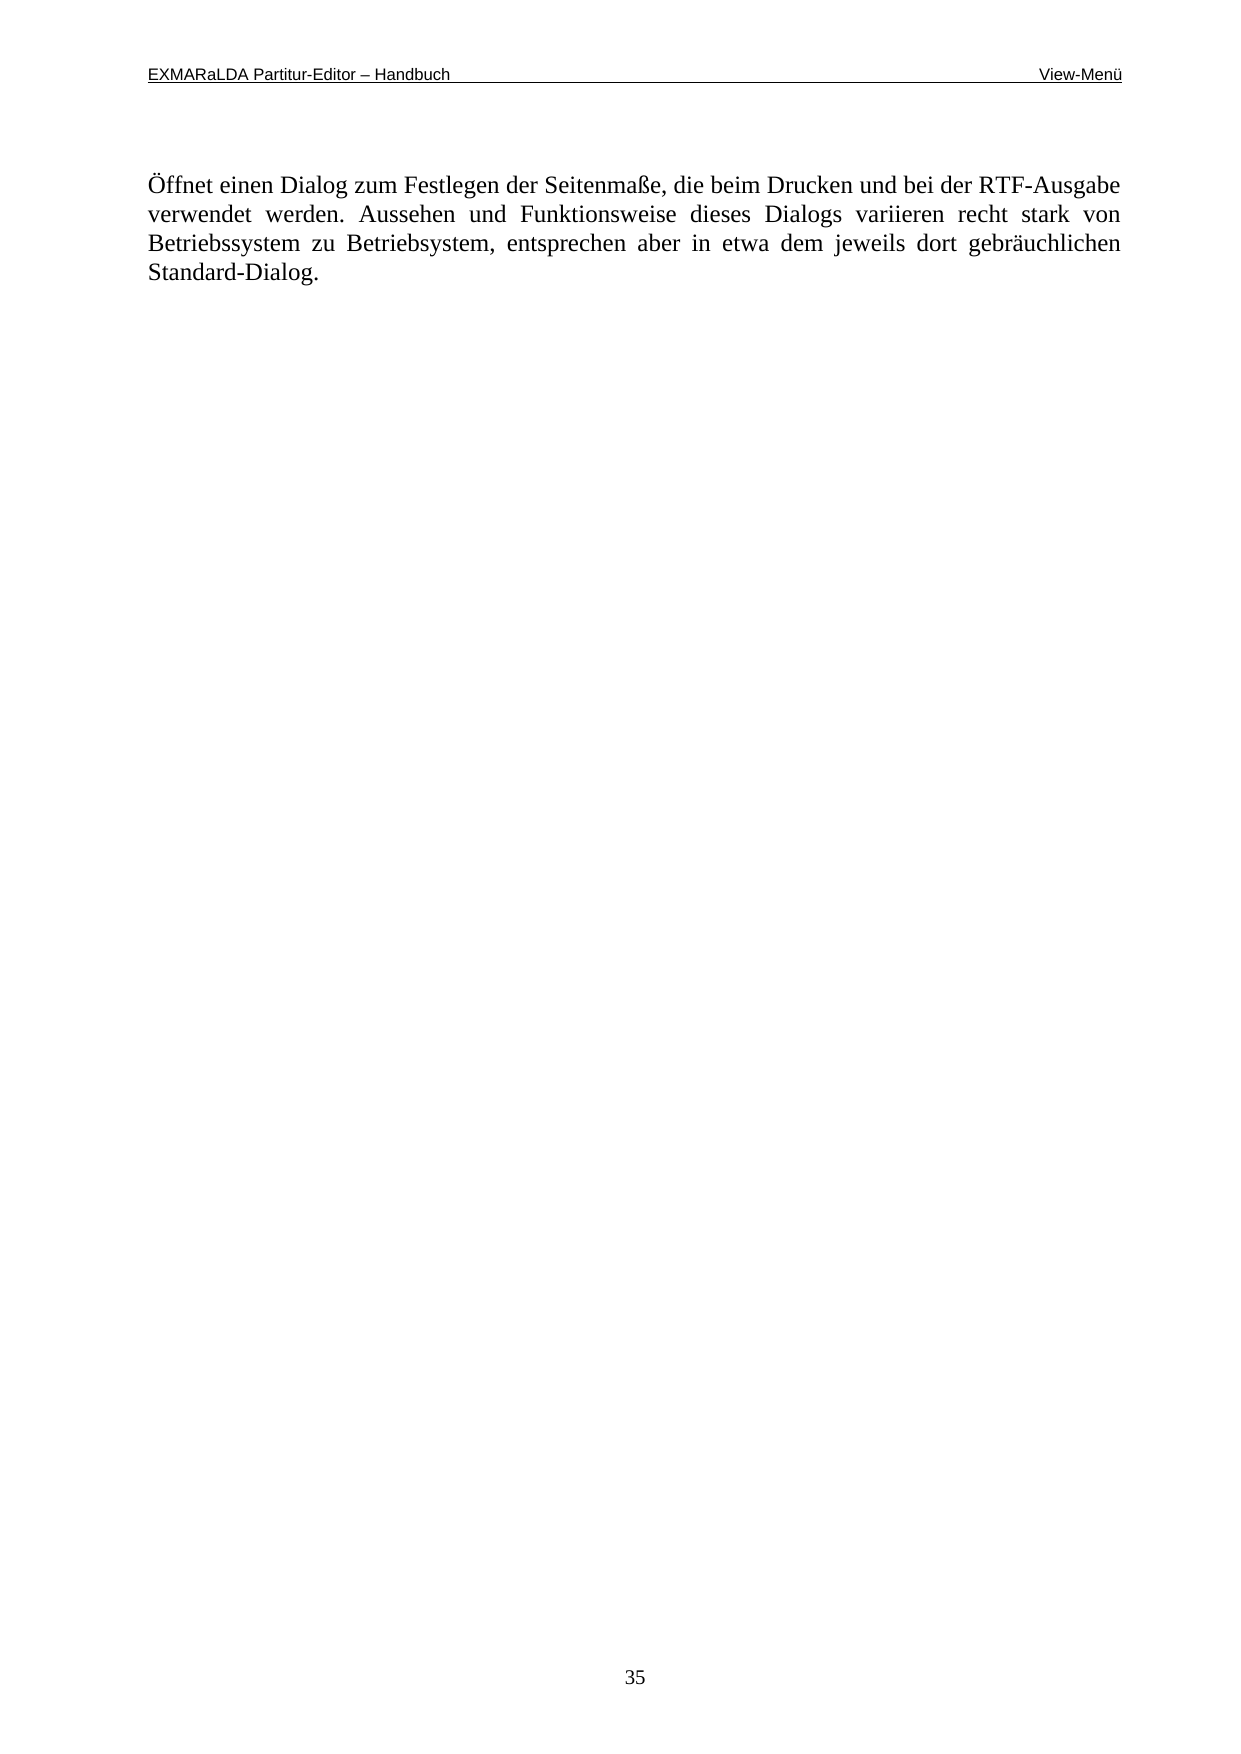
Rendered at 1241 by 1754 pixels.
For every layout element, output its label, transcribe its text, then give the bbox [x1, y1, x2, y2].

text Öffnet einen Dialog zum Festlegen der Seitenmaße, die beim Drucken und bei der RTF-Ausgabe verwendet werden. Aussehen und Funktionsweise dieses Dialogs variieren recht stark von Betriebssystem zu Betriebsystem, entsprechen aber in etwa dem jeweils dort gebräuchlichen Standard-Dialog. [148, 171, 1122, 286]
